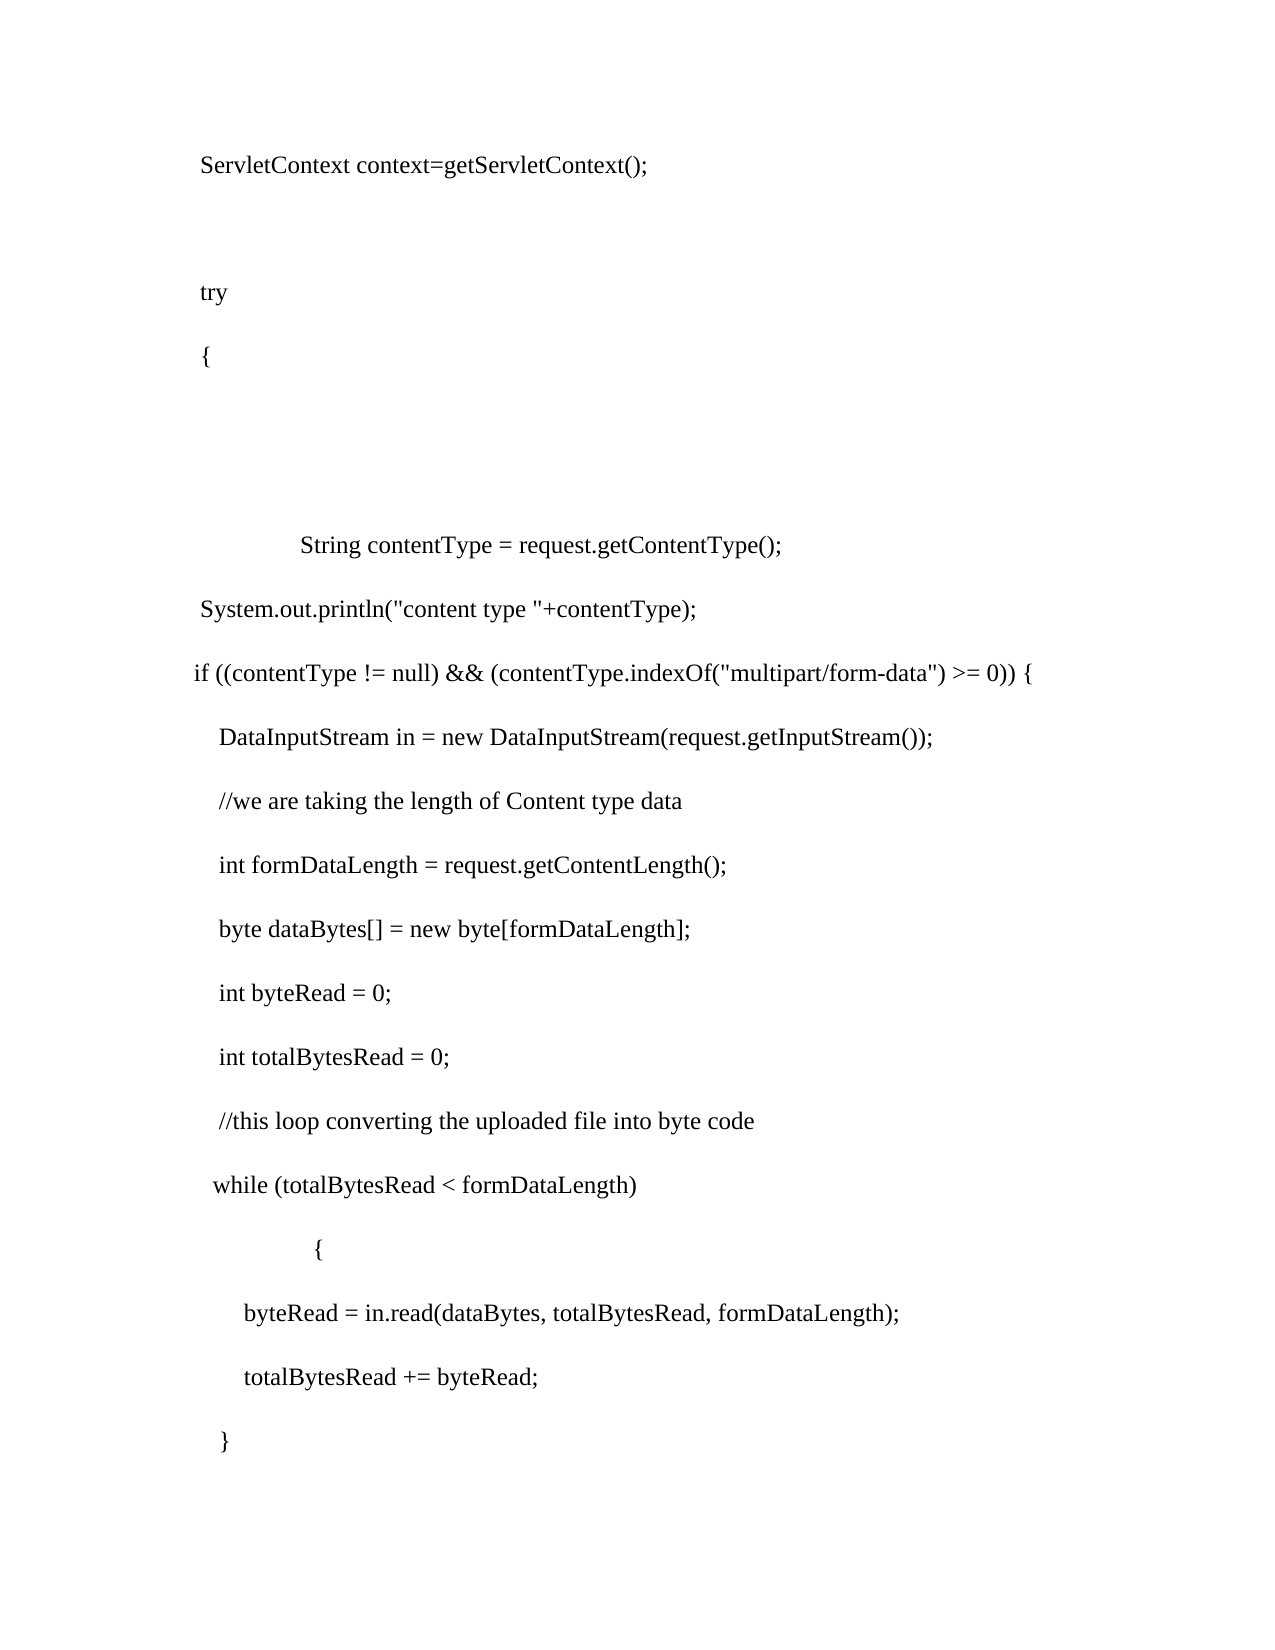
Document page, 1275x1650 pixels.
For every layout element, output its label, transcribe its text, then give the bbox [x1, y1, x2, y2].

text ServletContext context=getServletContext(); [150, 150, 1125, 179]
text if ((contentType != null) && (contentType.indexOf("multipart/form-data") >= 0)) { [150, 658, 1125, 687]
text DataInputStream in = new DataInputStream(request.getInputStream()); [150, 722, 1125, 751]
text //we are taking the length of Content type data [150, 786, 1125, 815]
text int byteRead = 0; [150, 978, 1125, 1007]
text //this loop converting the uploaded file into byte code [150, 1106, 1125, 1135]
text int formDataLength = request.getContentLength(); [150, 850, 1125, 879]
text { [150, 1234, 1125, 1263]
text byteRead = in.read(dataBytes, totalBytesRead, formDataLength); [150, 1298, 1125, 1327]
text totalBytesRead += byteRead; [150, 1362, 1125, 1391]
text { [150, 341, 1125, 369]
text System.out.println("content type "+contentType); [150, 594, 1125, 623]
text try [150, 277, 1125, 306]
text byte dataBytes[] = new byte[formDataLength]; [150, 914, 1125, 943]
text while (totalBytesRead < formDataLength) [150, 1170, 1125, 1199]
text } [150, 1426, 1125, 1454]
text int totalBytesRead = 0; [150, 1042, 1125, 1071]
text String contentType = request.getContentType(); [150, 530, 1125, 559]
